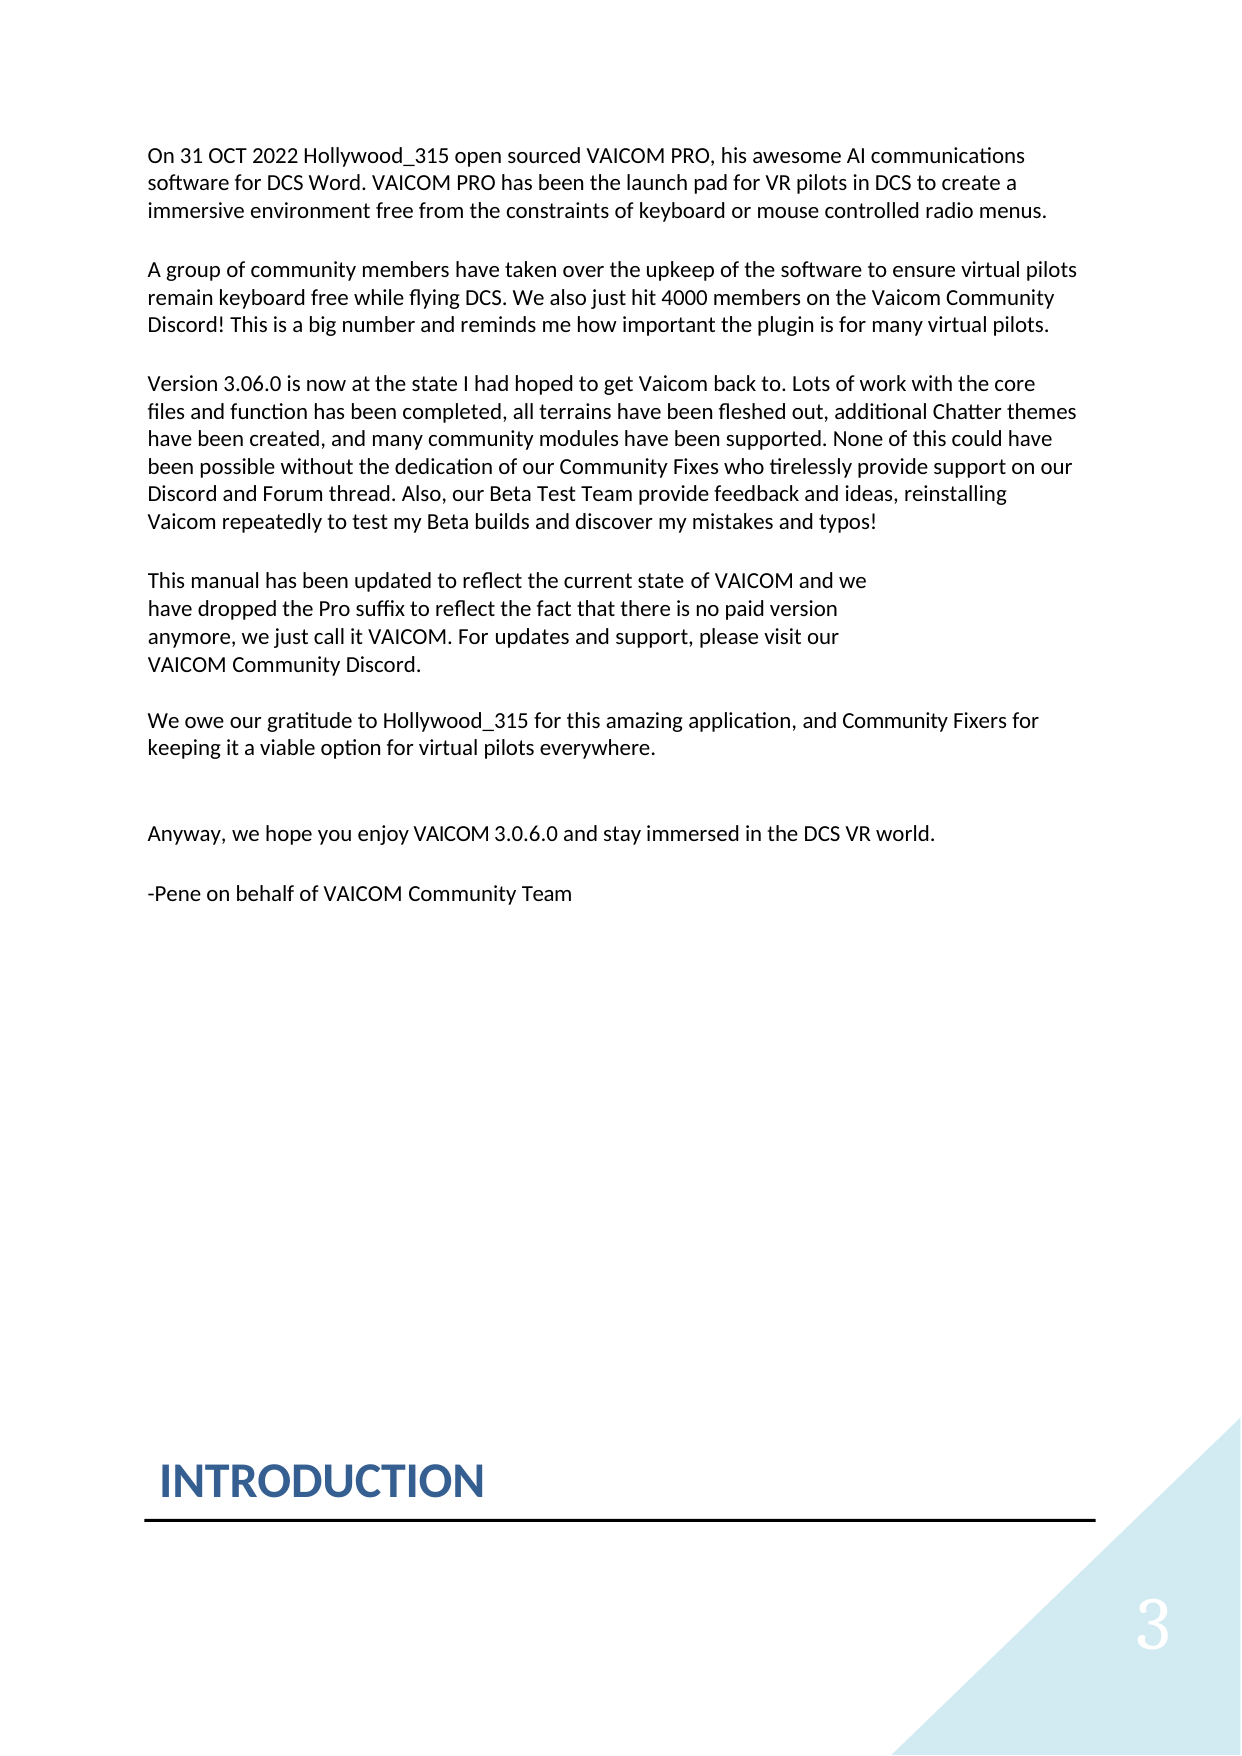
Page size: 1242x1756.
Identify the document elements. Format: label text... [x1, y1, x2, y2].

text Version 3.06.0 is now at the state I had hoped to get Vaicom back to. Lots of work with the core files and function has been completed, all terrains have been fleshed out, additional Chatter themes have been created, and many community modules have been supported. None of this could have been possible without the dedication of our Community Fixes who tirelessly provide support on our Discord and Forum thread. Also, our Beta Test Team provide feedback and ideas, reinstalling Vaicom repeatedly to test my Beta builds and discover my mistakes and typos! [147, 370, 1078, 535]
text Anyway, we hope you enjoy VAICOM 3.0.6.0 and stay immersed in the DCS VR world. [147, 819, 1131, 848]
text -Pene on behalf of VAICOM Community Team [147, 879, 1131, 907]
text This manual has been updated to reflect the current state of VAICOM and we have dropped the Pro suffix to reflect the fact that there is no paid version anymore, we just call it VAICOM. For updates and support, please visit our VAICOM Community Discord. [148, 566, 873, 678]
subtitle INTRODUCTION [147, 1449, 1131, 1509]
text We owe our gratitude to Hollywood_315 for this amazing application, and Community Fixers for keeping it a viable option for virtual pilots everywhere. [147, 706, 1078, 761]
text A group of community members have taken over the upkeep of the software to ensure virtual pilots remain keyboard free while flying DCS. We also just hit 4000 members on the Vaicom Community Discord! This is a big number and reminds me how important the plugin is for many virtual pilots. [147, 256, 1078, 338]
text On 31 OCT 2022 Hollywood_315 open sourced VAICOM PRO, his awesome AI communications software for DCS Word. VAICOM PRO has been the launch pad for VR pilots in DCS to create a immersive environment free from the constraints of keyboard or mouse controlled radio menus. [147, 142, 1078, 224]
